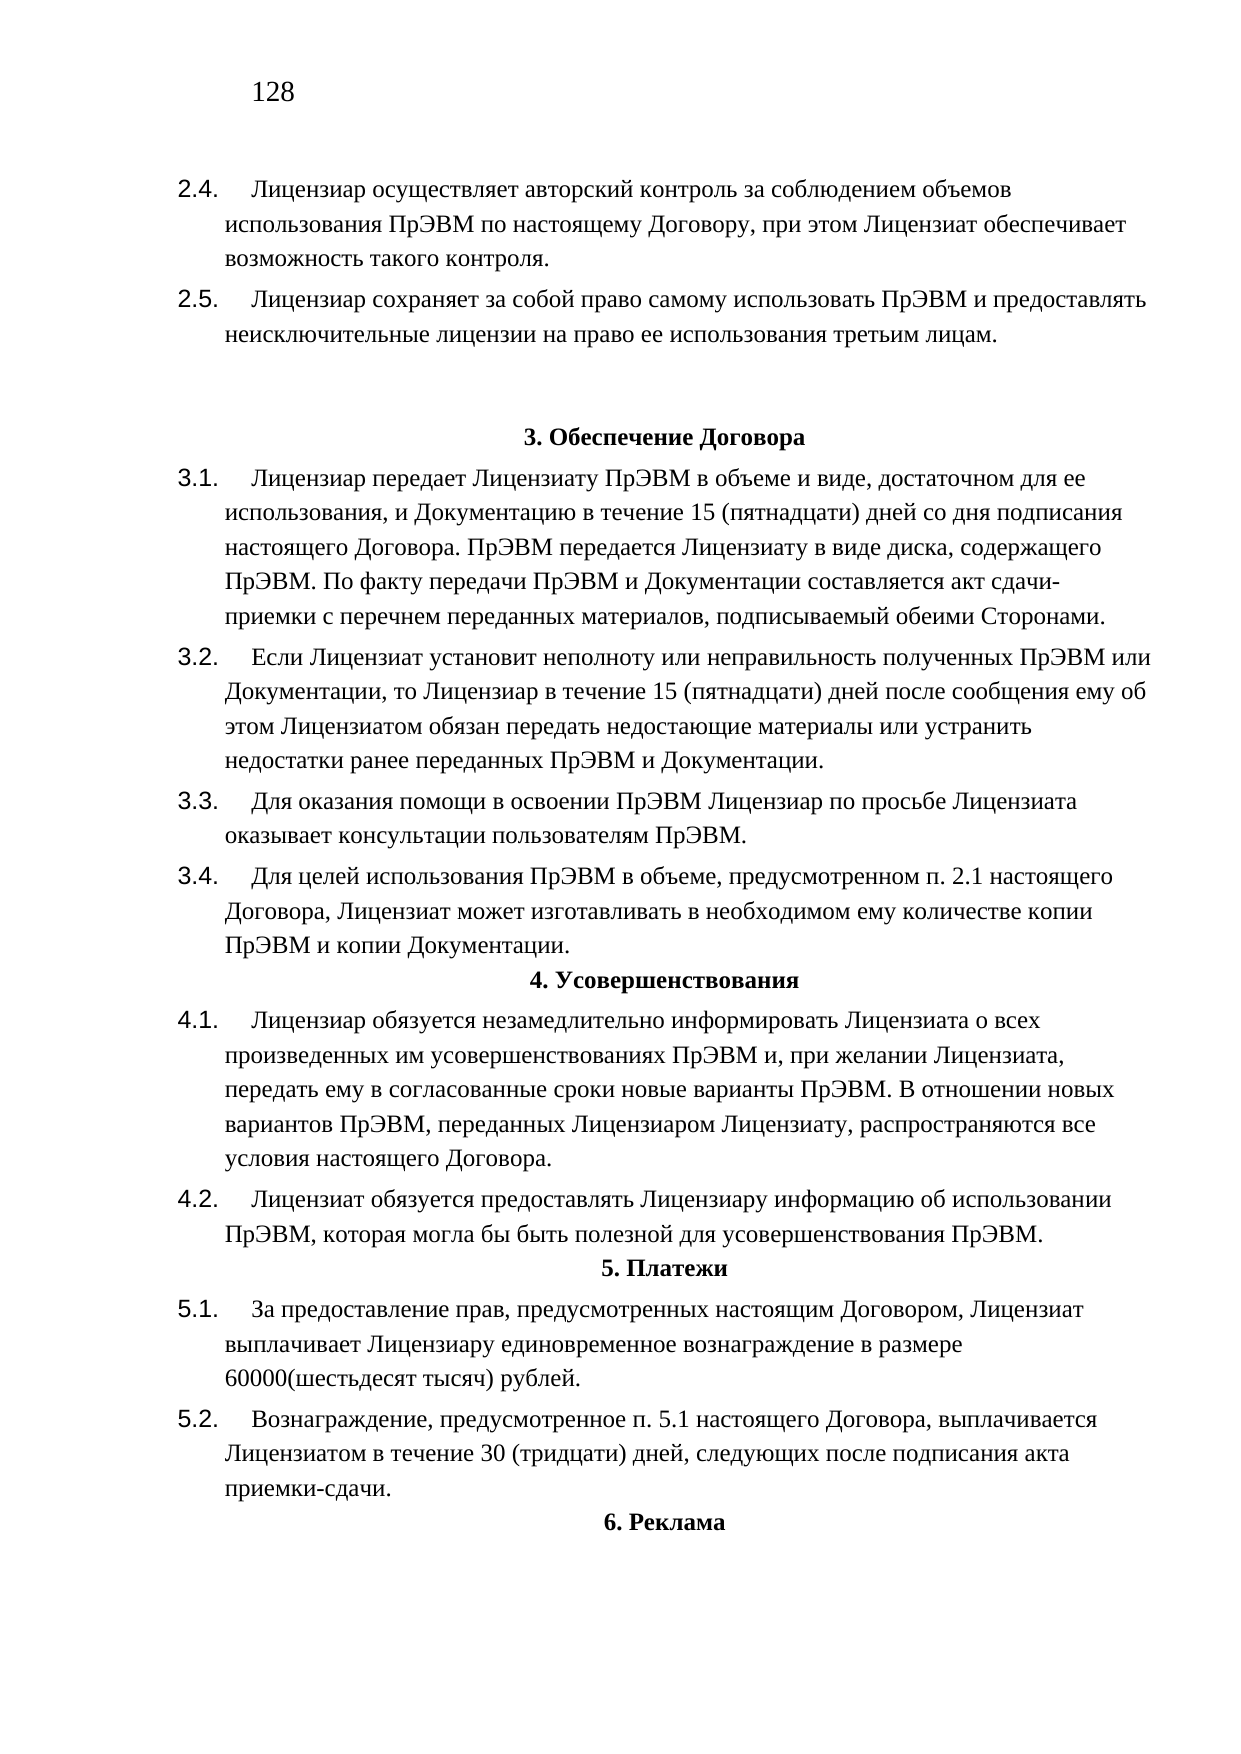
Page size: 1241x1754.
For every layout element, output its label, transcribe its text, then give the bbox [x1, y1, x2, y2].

list Для целей использования ПрЭВМ в объеме, предусмотренном п. 2.1 настоящего Договора, Лицензиат может изготавливать в необходимом ему количестве копии ПрЭВМ и копии Документации. [177, 861, 1152, 959]
text 3. Обеспечение Договора [177, 422, 1152, 451]
list Лицензиар обязуется незамедлительно информировать Лицензиата о всех произведенных им усовершенствованиях ПрЭВМ и, при желании Лицензиата, передать ему в согласованные сроки новые варианты ПрЭВМ. В отношении новых вариантов ПрЭВМ, переданных Лицензиаром Лицензиату, распространяются все условия настоящего Договора. [177, 1006, 1152, 1172]
list Для оказания помощи в освоении ПрЭВМ Лицензиар по просьбе Лицензиата оказывает консультации пользователям ПрЭВМ. [177, 786, 1152, 849]
list Вознаграждение, предусмотренное п. 5.1 настоящего Договора, выплачивается Лицензиатом в течение 30 (тридцати) дней, следующих после подписания акта приемки-сдачи. [177, 1404, 1152, 1502]
text 6. Реклама [177, 1507, 1152, 1536]
list Лицензиар осуществляет авторский контроль за соблюдением объемов использования ПрЭВМ по настоящему Договору, при этом Лицензиат обеспечивает возможность такого контроля. [177, 174, 1152, 272]
list За предоставление прав, предусмотренных настоящим Договором, Лицензиат выплачивает Лицензиару единовременное вознаграждение в размере 60000(шестьдесят тысяч) рублей. [177, 1294, 1152, 1392]
list Лицензиат обязуется предоставлять Лицензиару информацию об использовании ПрЭВМ, которая могла бы быть полезной для усовершенствования ПрЭВМ. [177, 1184, 1152, 1248]
list 4. Усовершенствования [177, 965, 1152, 993]
text 5. Платежи [177, 1253, 1152, 1282]
list Лицензиар передает Лицензиату ПрЭВМ в объеме и виде, достаточном для ее использования, и Документацию в течение 15 (пятнадцати) дней со дня подписания настоящего Договора. ПрЭВМ передается Лицензиату в виде диска, содержащего ПрЭВМ. По факту передачи ПрЭВМ и Документации составляется акт сдачи-приемки с перечнем переданных материалов, подписываемый обеими Сторонами. [177, 463, 1152, 630]
list Если Лицензиат установит неполноту или неправильность полученных ПрЭВМ или Документации, то Лицензиар в течение 15 (пятнадцати) дней после сообщения ему об этом Лицензиатом обязан передать недостающие материалы или устранить недостатки ранее переданных ПрЭВМ и Документации. [177, 642, 1152, 774]
list Лицензиар сохраняет за собой право самому использовать ПрЭВМ и предоставлять неисключительные лицензии на право ее использования третьим лицам. [177, 284, 1152, 347]
